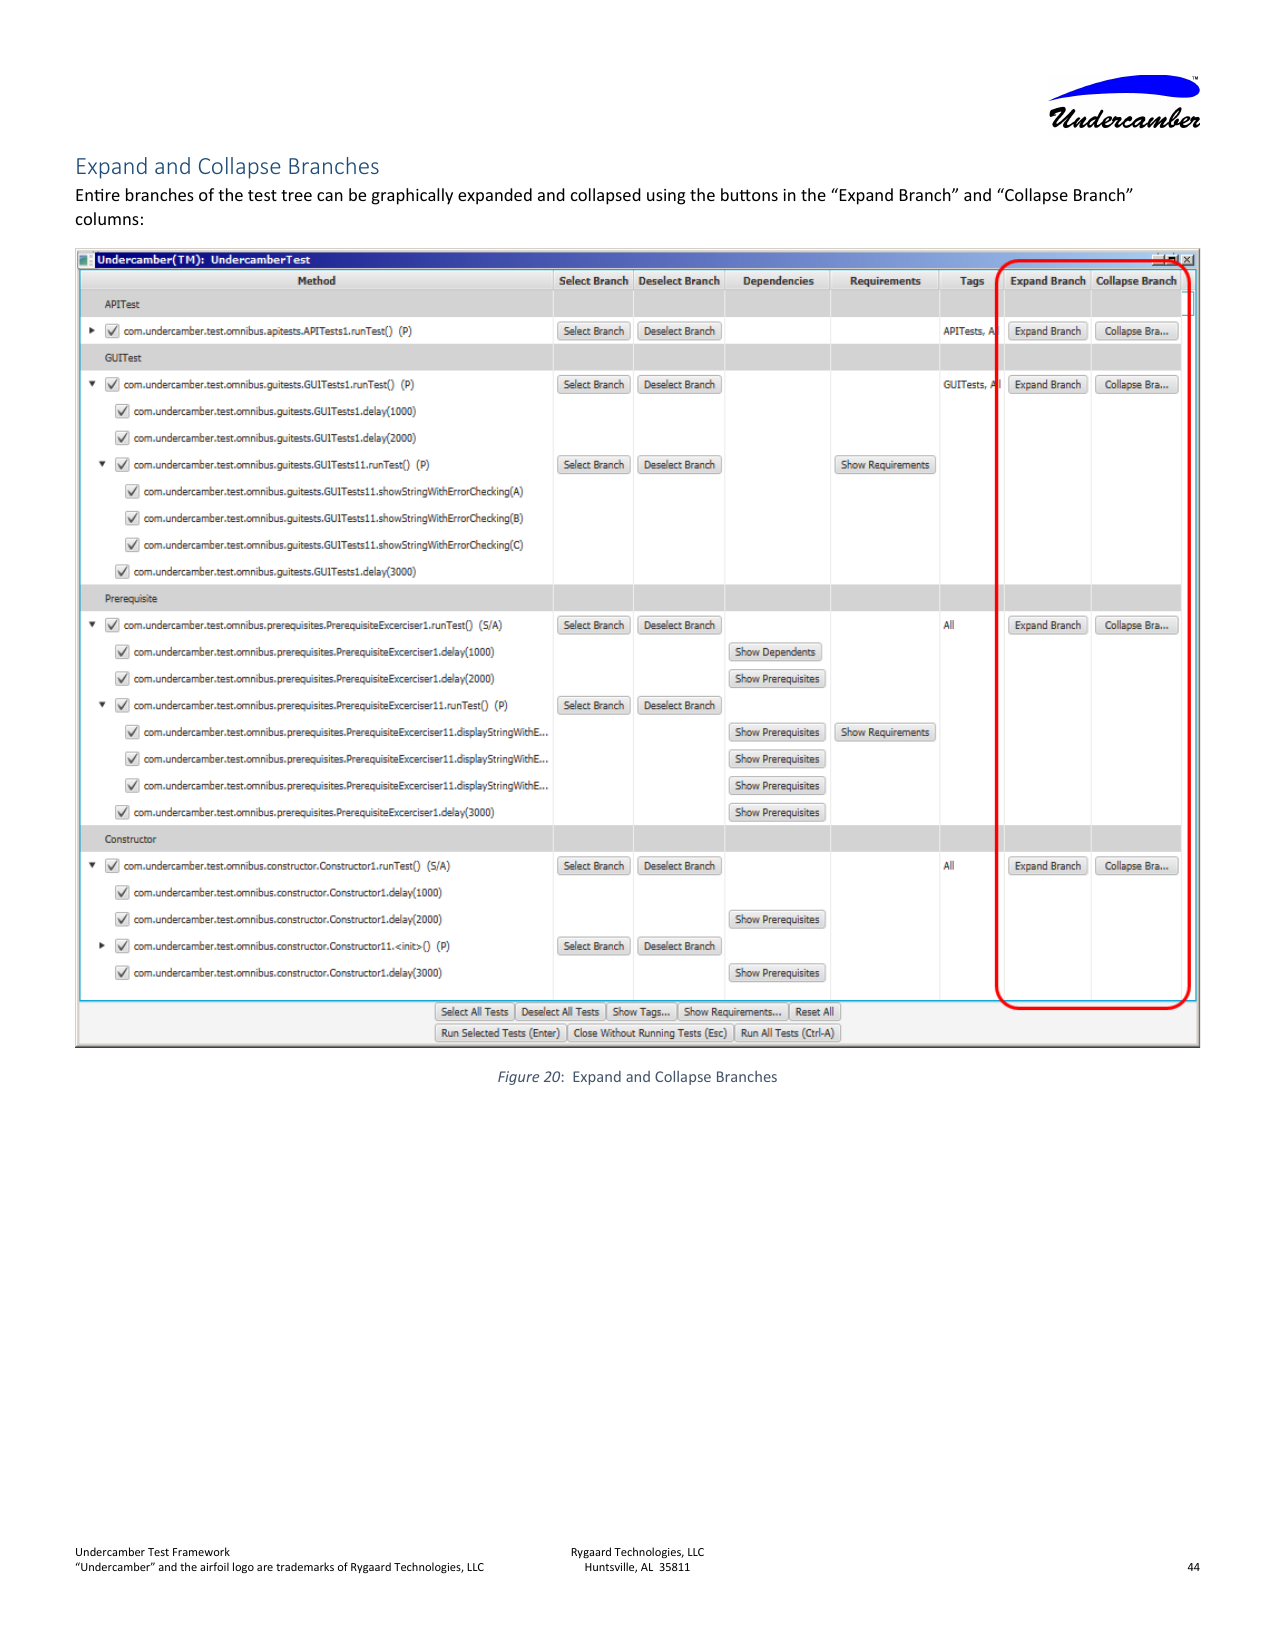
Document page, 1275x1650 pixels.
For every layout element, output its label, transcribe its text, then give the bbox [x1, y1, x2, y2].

picture [1048, 75, 1200, 137]
text Figure 20: Expand and Collapse Branches [75, 1066, 1200, 1087]
text Entire branches of the test tree can be graphically expanded and collapsed using the buttons in the “Expand Branch” and “Collapse Branch” columns: [75, 183, 1200, 231]
subtitle Expand and Collapse Branches [75, 150, 1200, 181]
picture [75, 248, 1200, 1048]
